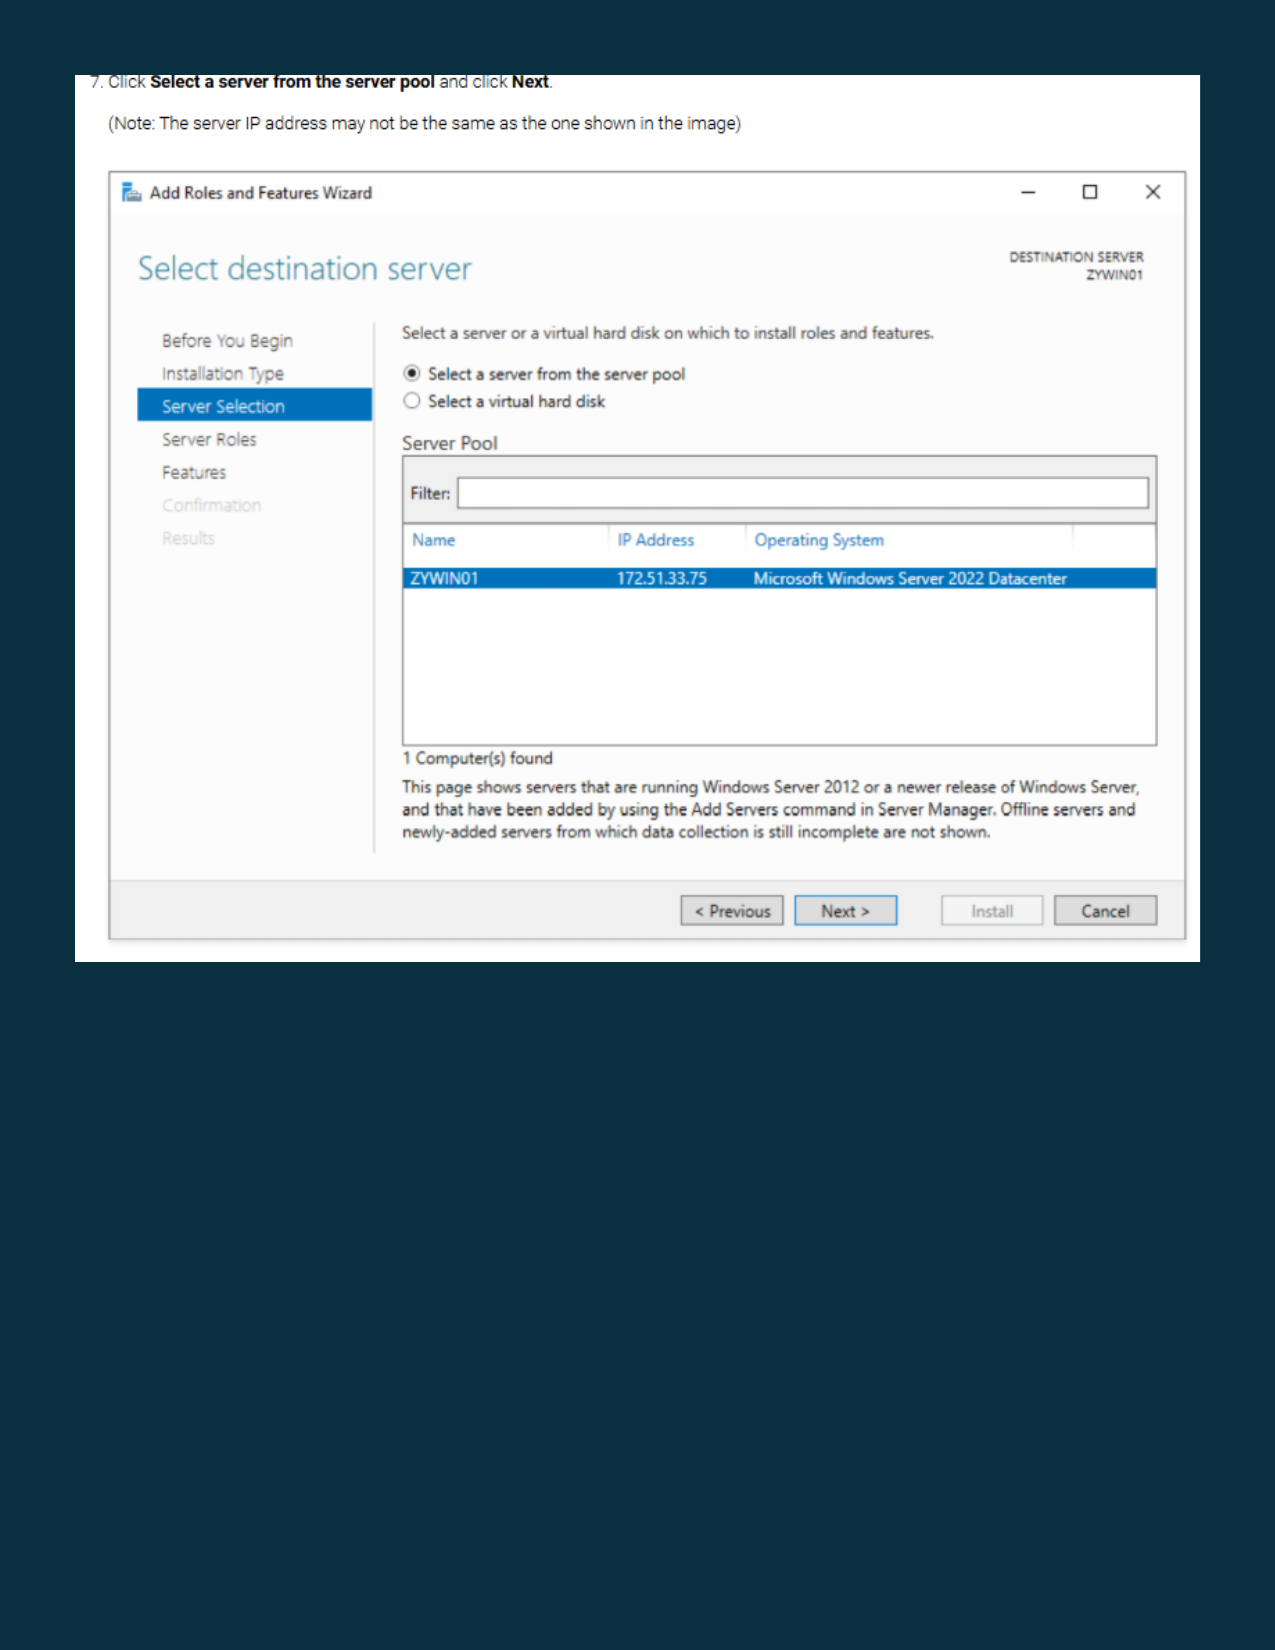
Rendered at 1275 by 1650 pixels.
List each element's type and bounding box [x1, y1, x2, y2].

picture [75, 75, 1200, 962]
